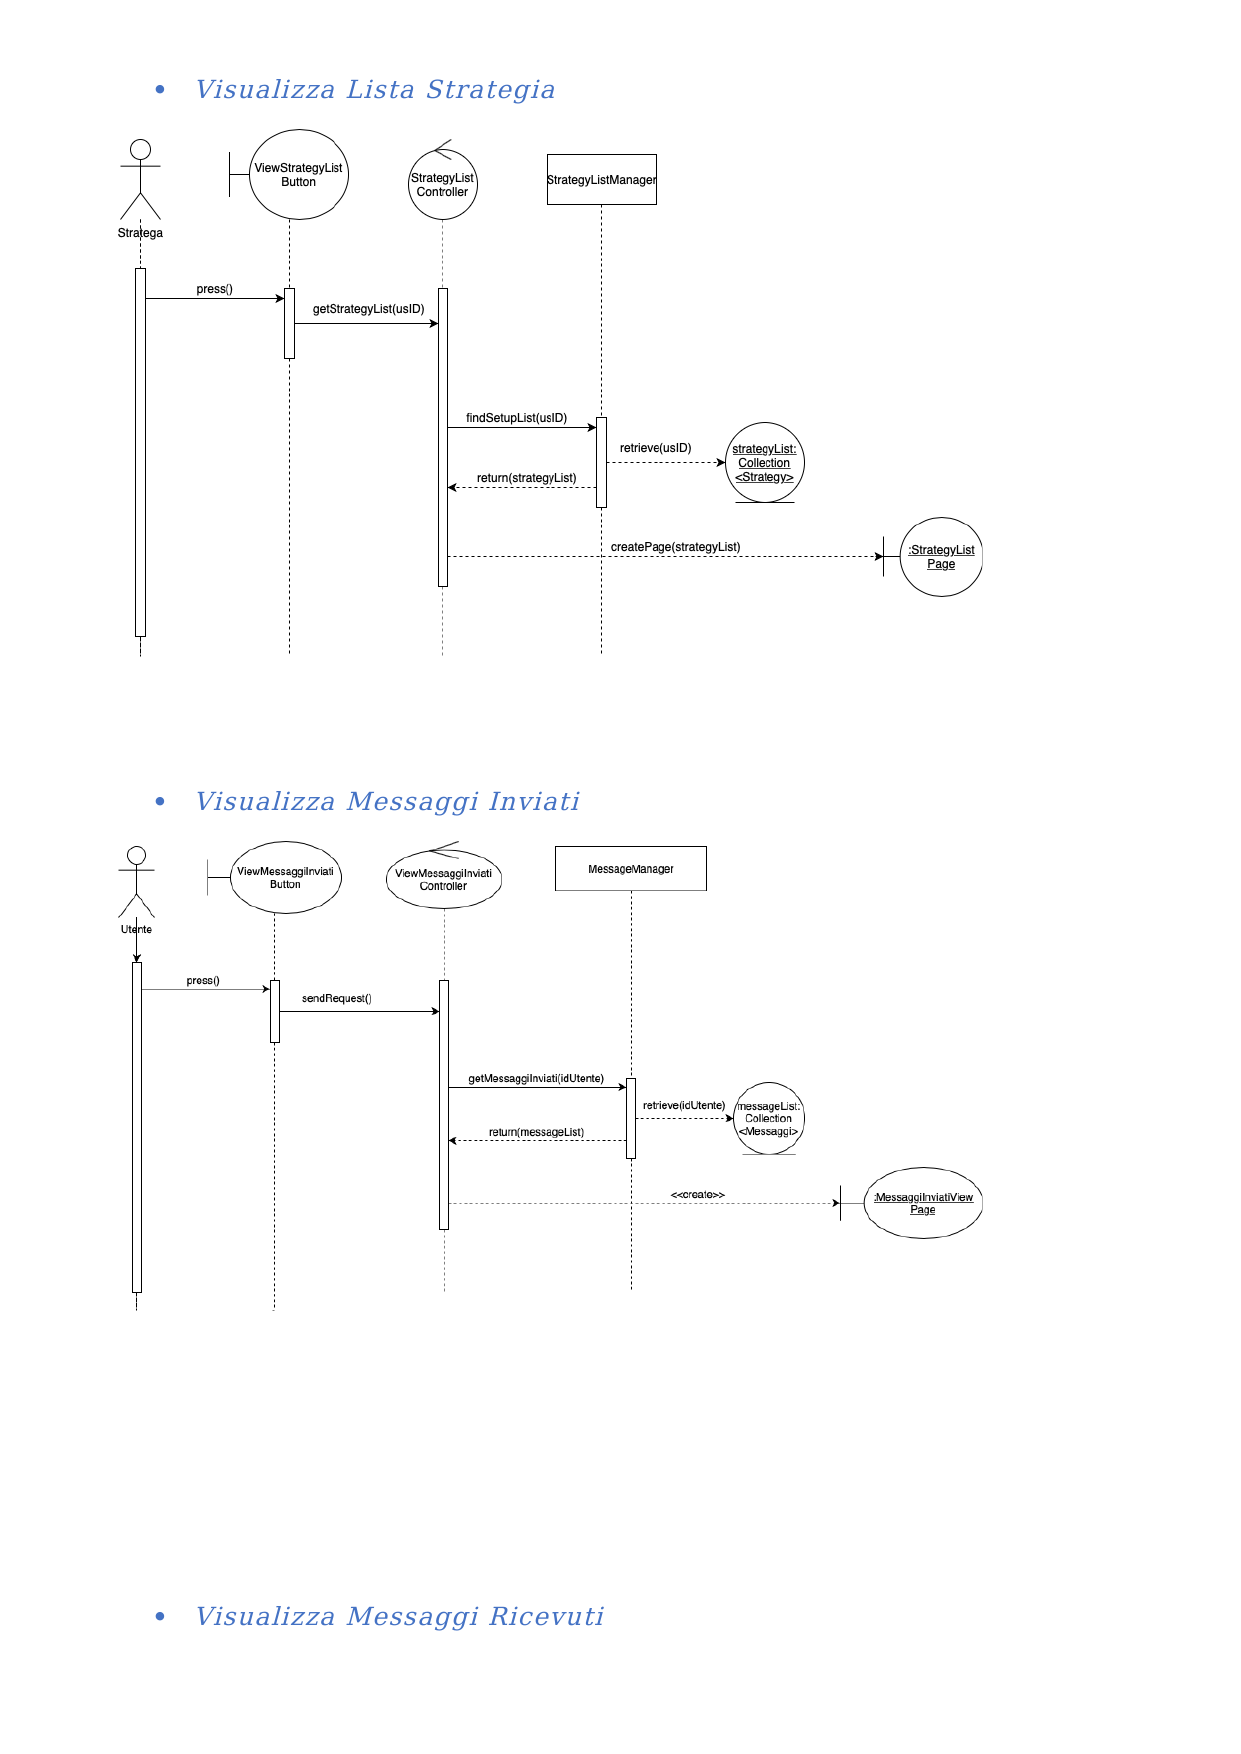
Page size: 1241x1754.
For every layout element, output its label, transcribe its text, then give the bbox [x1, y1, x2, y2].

picture [118, 129, 983, 657]
subtitle Visualizza Lista Strategia [156, 74, 1122, 104]
subtitle Visualizza Messaggi Ricevuti [156, 1601, 1122, 1631]
picture [118, 841, 983, 1311]
subtitle Visualizza Messaggi Inviati [156, 786, 1122, 816]
